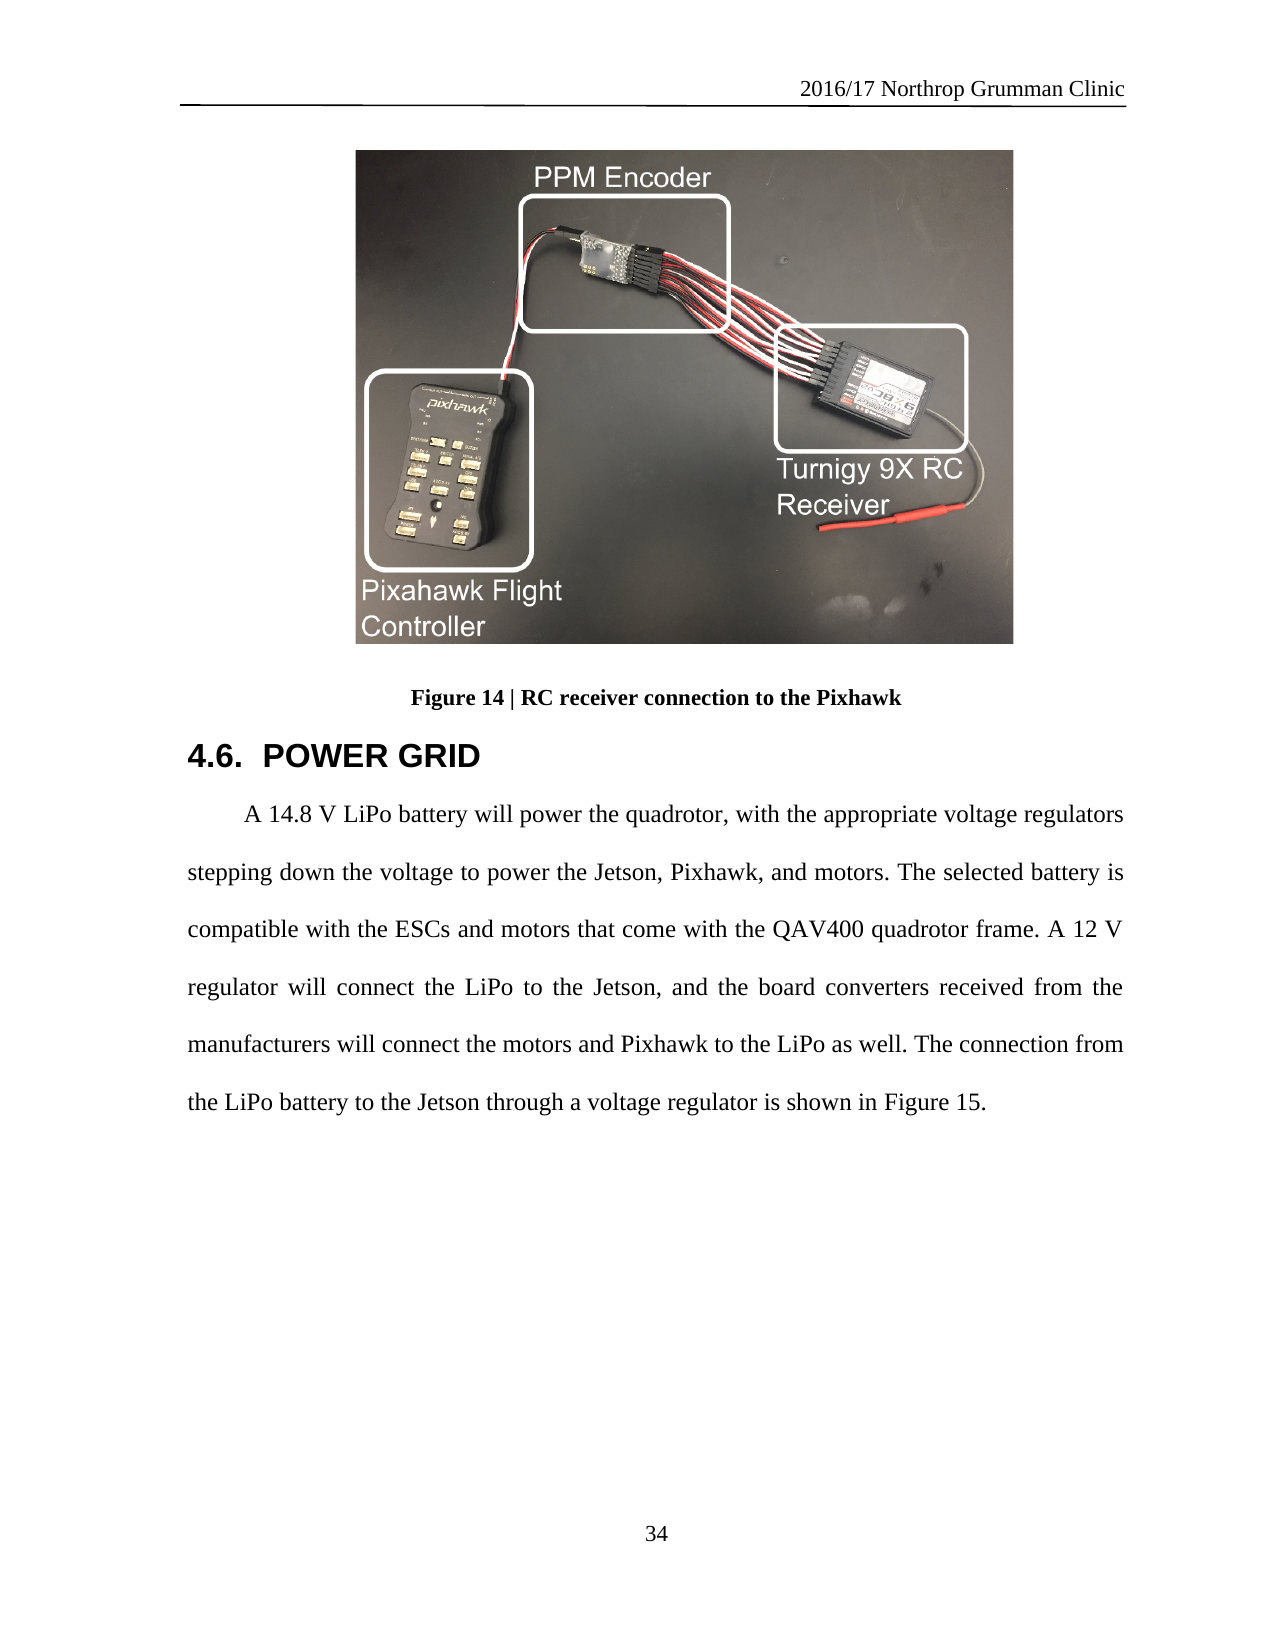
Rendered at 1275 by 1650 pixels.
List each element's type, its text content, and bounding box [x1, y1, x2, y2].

text A 14.8 V LiPo battery will power the quadrotor, with the appropriate voltage regulators stepping down the voltage to power the Jetson, Pixhawk, and motors. The selected battery is compatible with the ESCs and motors that come with the QAV400 quadrotor frame. A 12 V regulator will connect the LiPo to the Jetson, and the board converters received from the manufacturers will connect the motors and Pixhawk to the LiPo as well. The connection from the LiPo battery to the Jetson through a voltage regulator is shown in Figure 15. [187, 799, 1125, 1116]
text Figure 14 | RC receiver connection to the Pixhawk [187, 684, 1125, 711]
picture [355, 150, 1014, 644]
subtitle Power Grid [187, 736, 1125, 774]
